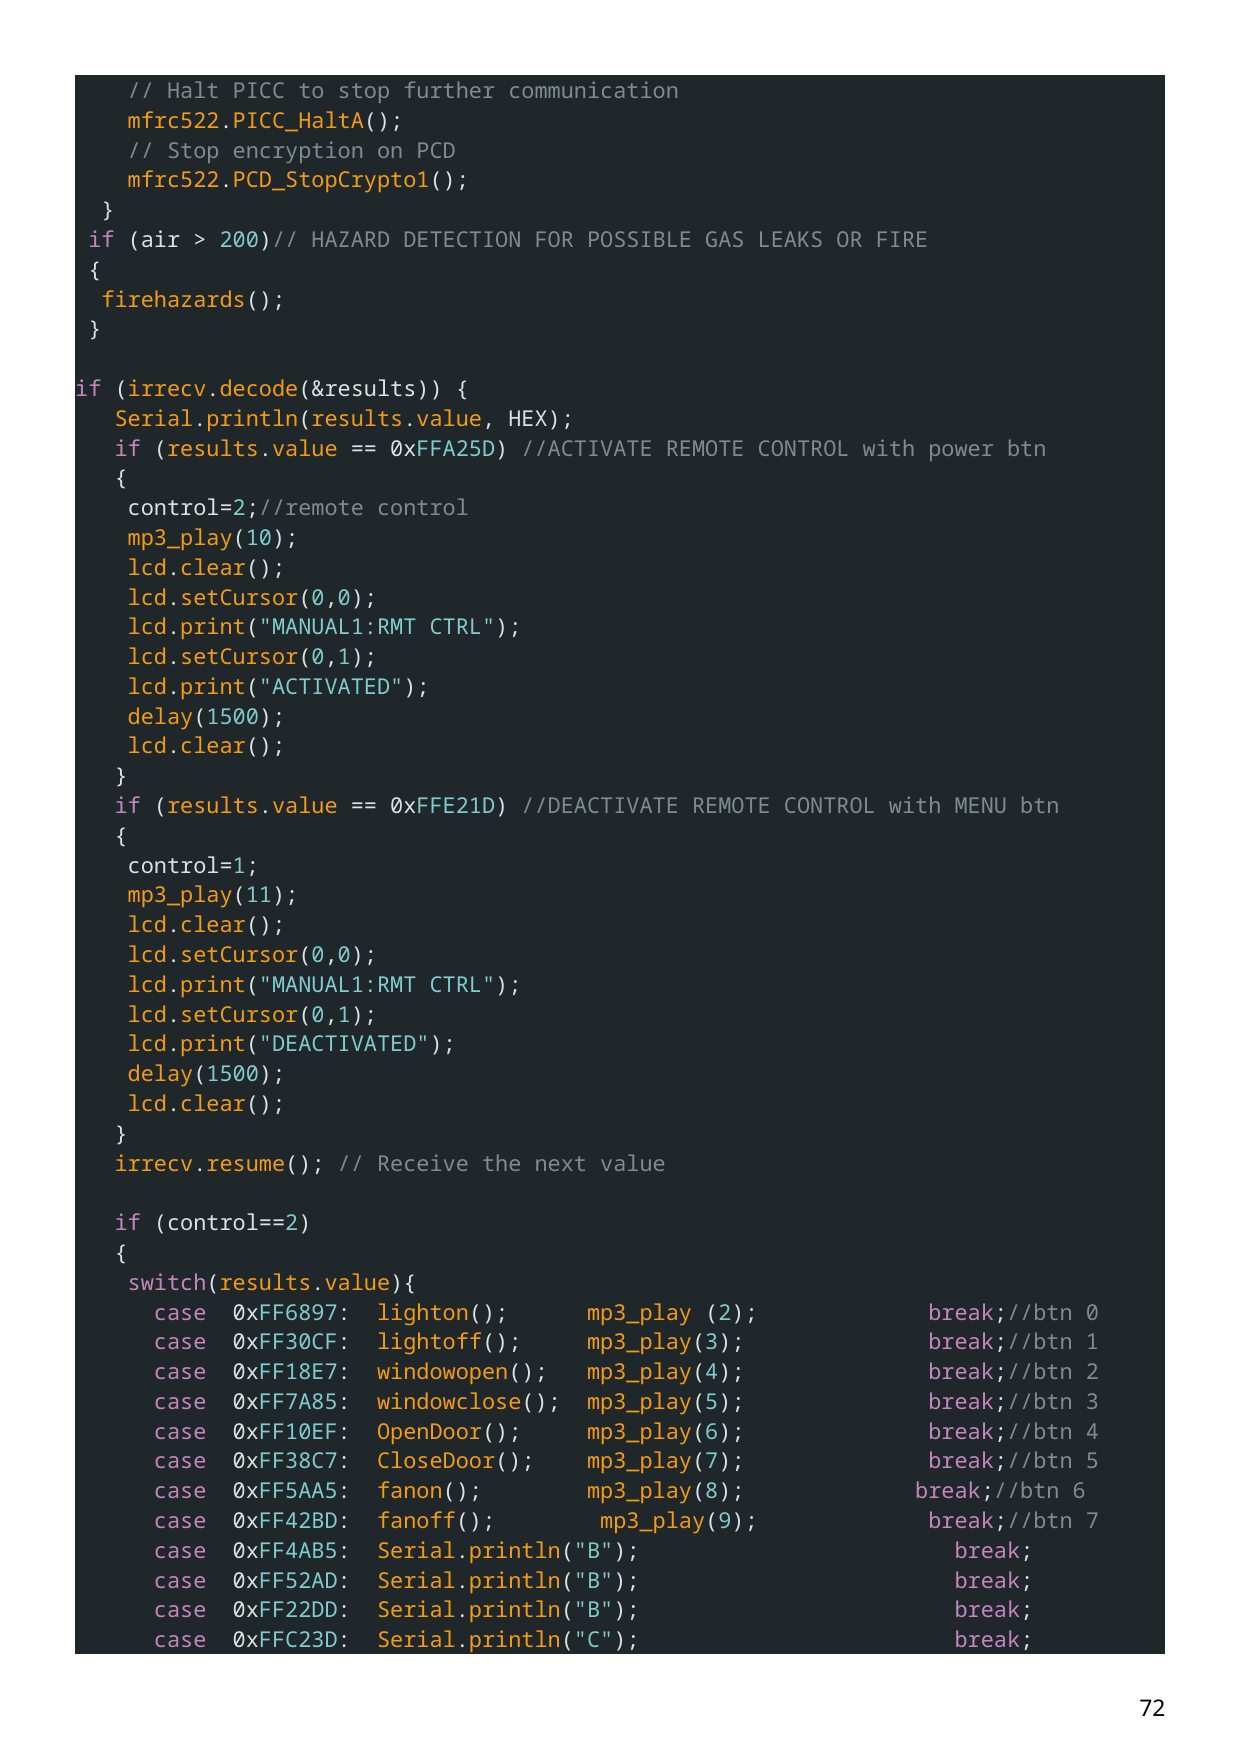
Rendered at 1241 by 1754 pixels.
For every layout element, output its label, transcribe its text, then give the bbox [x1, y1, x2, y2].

text lcd.setCursor(0,0); [75, 939, 1165, 969]
text { [75, 1237, 1165, 1267]
text case 0xFF38C7: CloseDoor(); mp3_play(7); break;//btn 5 [75, 1445, 1165, 1475]
text lcd.clear(); [75, 1088, 1165, 1118]
text firehazards(); [75, 283, 1165, 313]
text case 0xFF4AB5: Serial.println("B"); break; [75, 1535, 1165, 1564]
text } [75, 194, 1165, 224]
text case 0xFF5AA5: fanon(); mp3_play(8); break;//btn 6 [75, 1475, 1165, 1505]
text } [75, 1118, 1165, 1147]
text if (irrecv.decode(&results)) { [75, 373, 1165, 403]
text irrecv.resume(); // Receive the next value [75, 1147, 1165, 1177]
text if (results.value == 0xFFE21D) //DEACTIVATE REMOTE CONTROL with MENU btn [75, 790, 1165, 820]
text if (air > 200)// HAZARD DETECTION FOR POSSIBLE GAS LEAKS OR FIRE [75, 224, 1165, 254]
text case 0xFF52AD: Serial.println("B"); break; [75, 1564, 1165, 1594]
text lcd.setCursor(0,0); [75, 581, 1165, 611]
text lcd.print("MANUAL1:RMT CTRL"); [75, 969, 1165, 998]
text case 0xFF42BD: fanoff(); mp3_play(9); break;//btn 7 [75, 1505, 1165, 1535]
text // Stop encryption on PCD [75, 134, 1165, 164]
text { [75, 820, 1165, 849]
text lcd.print("MANUAL1:RMT CTRL"); [75, 611, 1165, 641]
text lcd.setCursor(0,1); [75, 998, 1165, 1028]
text lcd.setCursor(0,1); [75, 641, 1165, 671]
text if (results.value == 0xFFA25D) //ACTIVATE REMOTE CONTROL with power btn [75, 432, 1165, 462]
text mfrc522.PCD_StopCrypto1(); [75, 164, 1165, 194]
text lcd.clear(); [75, 730, 1165, 760]
text mp3_play(10); [75, 522, 1165, 552]
text case 0xFF6897: lighton(); mp3_play (2); break;//btn 0 [75, 1296, 1165, 1326]
text case 0xFFC23D: Serial.println("C"); break; [75, 1624, 1165, 1654]
text case 0xFF18E7: windowopen(); mp3_play(4); break;//btn 2 [75, 1356, 1165, 1386]
text // Halt PICC to stop further communication [75, 75, 1165, 105]
text switch(results.value){ [75, 1267, 1165, 1296]
text delay(1500); [75, 701, 1165, 730]
text } [75, 760, 1165, 790]
text if (control==2) [75, 1207, 1165, 1237]
text lcd.clear(); [75, 909, 1165, 939]
text lcd.print("ACTIVATED"); [75, 671, 1165, 701]
text control=1; [75, 849, 1165, 879]
text Serial.println(results.value, HEX); [75, 403, 1165, 432]
text } [75, 313, 1165, 343]
text control=2;//remote control [75, 492, 1165, 522]
text case 0xFF10EF: OpenDoor(); mp3_play(6); break;//btn 4 [75, 1416, 1165, 1445]
text mfrc522.PICC_HaltA(); [75, 105, 1165, 134]
text mp3_play(11); [75, 879, 1165, 909]
text { [75, 462, 1165, 492]
text case 0xFF7A85: windowclose(); mp3_play(5); break;//btn 3 [75, 1386, 1165, 1416]
text lcd.clear(); [75, 552, 1165, 581]
text { [75, 254, 1165, 283]
text lcd.print("DEACTIVATED"); [75, 1028, 1165, 1058]
text case 0xFF30CF: lightoff(); mp3_play(3); break;//btn 1 [75, 1326, 1165, 1356]
text delay(1500); [75, 1058, 1165, 1088]
text case 0xFF22DD: Serial.println("B"); break; [75, 1594, 1165, 1624]
